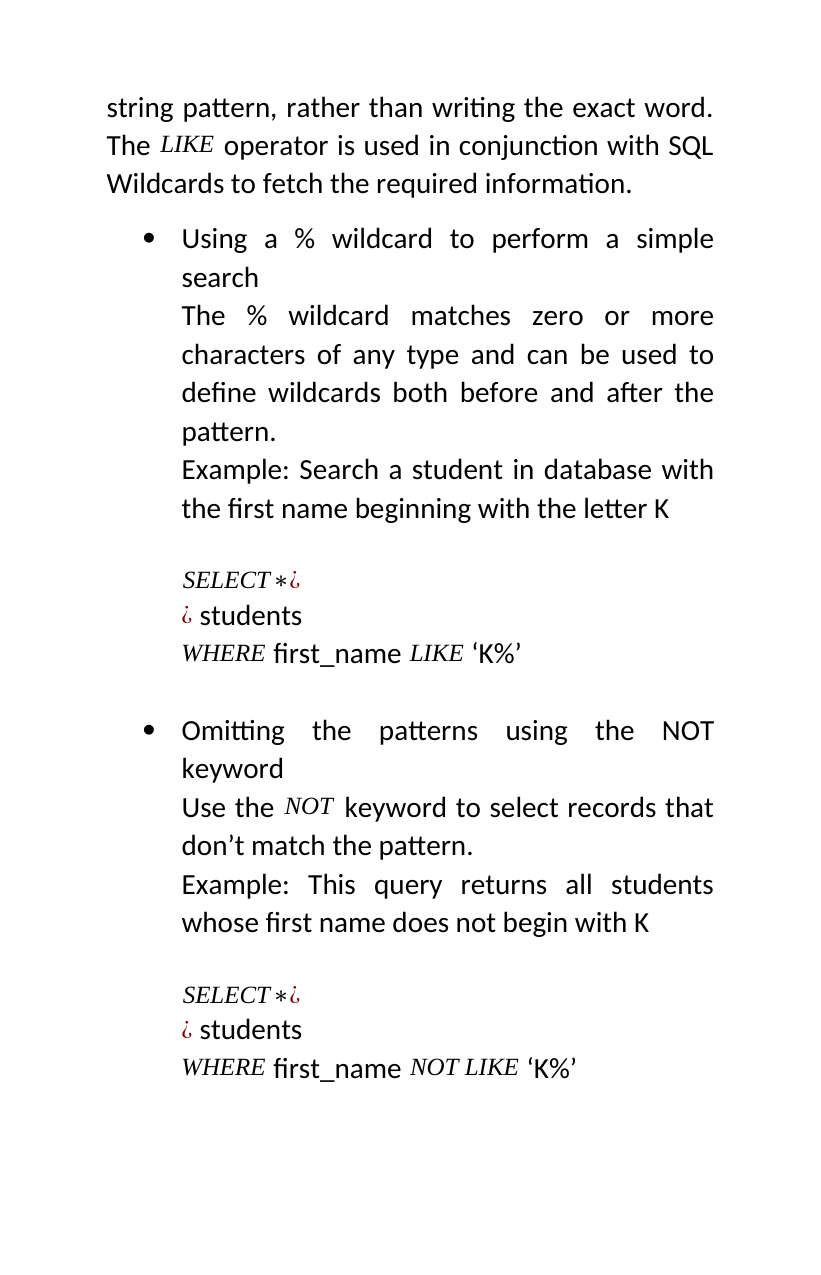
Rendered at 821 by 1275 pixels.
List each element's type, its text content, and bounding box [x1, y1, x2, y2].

list Omitting the patterns using the NOT keyword [144, 712, 714, 786]
list first_name ‘K%’ [181, 1050, 714, 1085]
list first_name ‘K%’ [181, 635, 714, 671]
list Use the keyword to select records that don’t match the pattern. [181, 789, 714, 863]
list students [181, 597, 714, 632]
list Using a % wildcard to perform a simple search [144, 221, 714, 295]
list Example: This query returns all students whose first name does not begin with K [181, 866, 714, 940]
list students [181, 1011, 714, 1047]
list The % wildcard matches zero or more characters of any type and can be used to define wildcards both before and after the pattern. [181, 297, 714, 448]
list Example: Search a student in database with the first name beginning with the letter K [181, 451, 714, 525]
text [106, 89, 714, 201]
